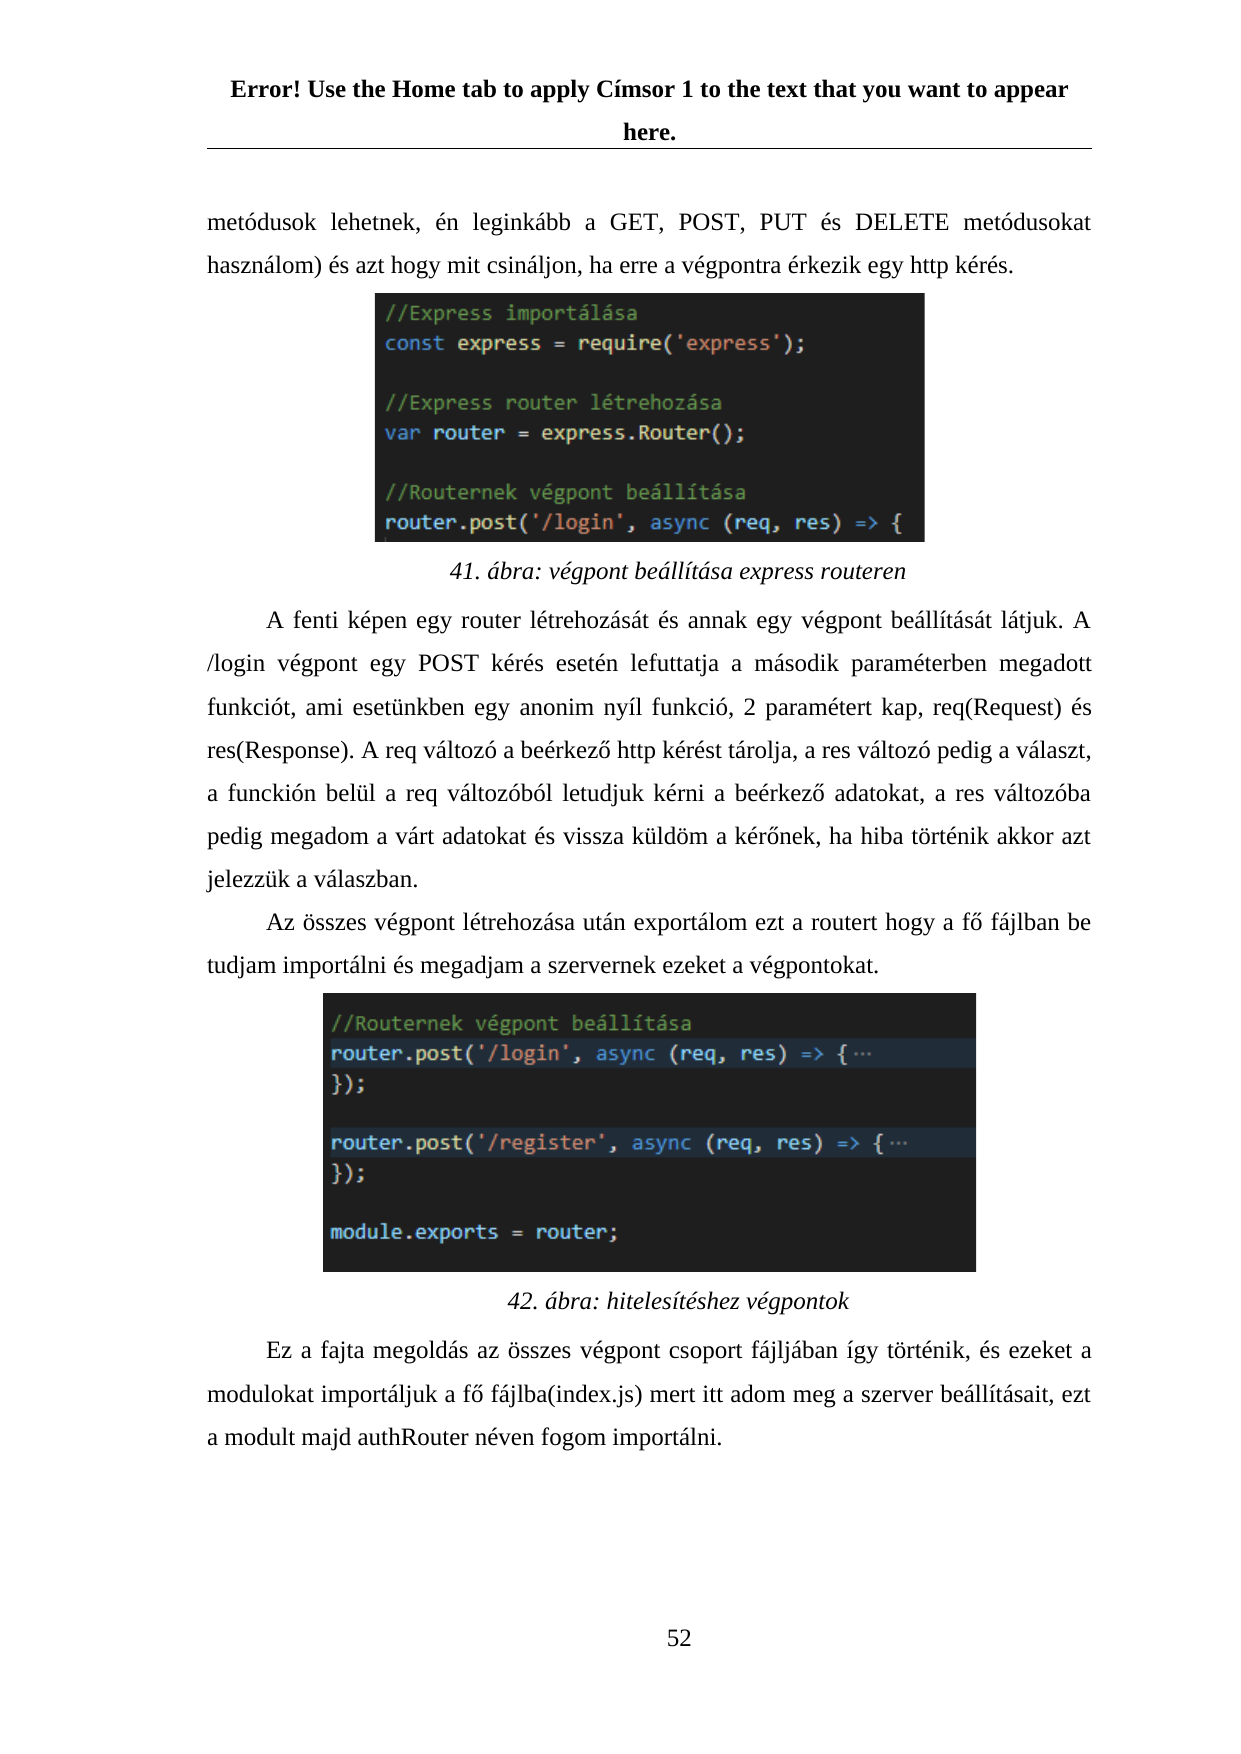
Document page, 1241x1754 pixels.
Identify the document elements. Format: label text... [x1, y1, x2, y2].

text 42. ábra: hitelesítéshez végpontok [207, 1286, 1092, 1315]
text 41. ábra: végpont beállítása express routeren [207, 556, 1092, 584]
picture [323, 993, 977, 1272]
picture [374, 293, 925, 542]
text Ez a fajta megoldás az összes végpont csoport fájljában így történik, és ezeket a modulokat importáljuk a fő fájlba(index.js) mert itt adom meg a szerver beállításait, ezt a modult majd authRouter néven fogom importálni. [207, 1336, 1092, 1451]
text Az összes végpont létrehozása után exportálom ezt a routert hogy a fő fájlban be tudjam importálni és megadjam a szervernek ezeket a végpontokat. [207, 907, 1092, 979]
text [207, 207, 1092, 279]
text A fenti képen egy router létrehozását és annak egy végpont beállítását látjuk. A /login végpont egy POST kérés esetén lefuttatja a második paraméterben megadott funkciót, ami esetünkben egy anonim nyíl funkció, 2 paramétert kap, req(Request) és res(Response). A req változó a beérkező http kérést tárolja, a res változó pedig a választ, a funckión belül a req változóból letudjuk kérni a beérkező adatokat, a res változóba pedig megadom a várt adatokat és vissza küldöm a kérőnek, ha hiba történik akkor azt jelezzük a válaszban. [207, 605, 1092, 893]
